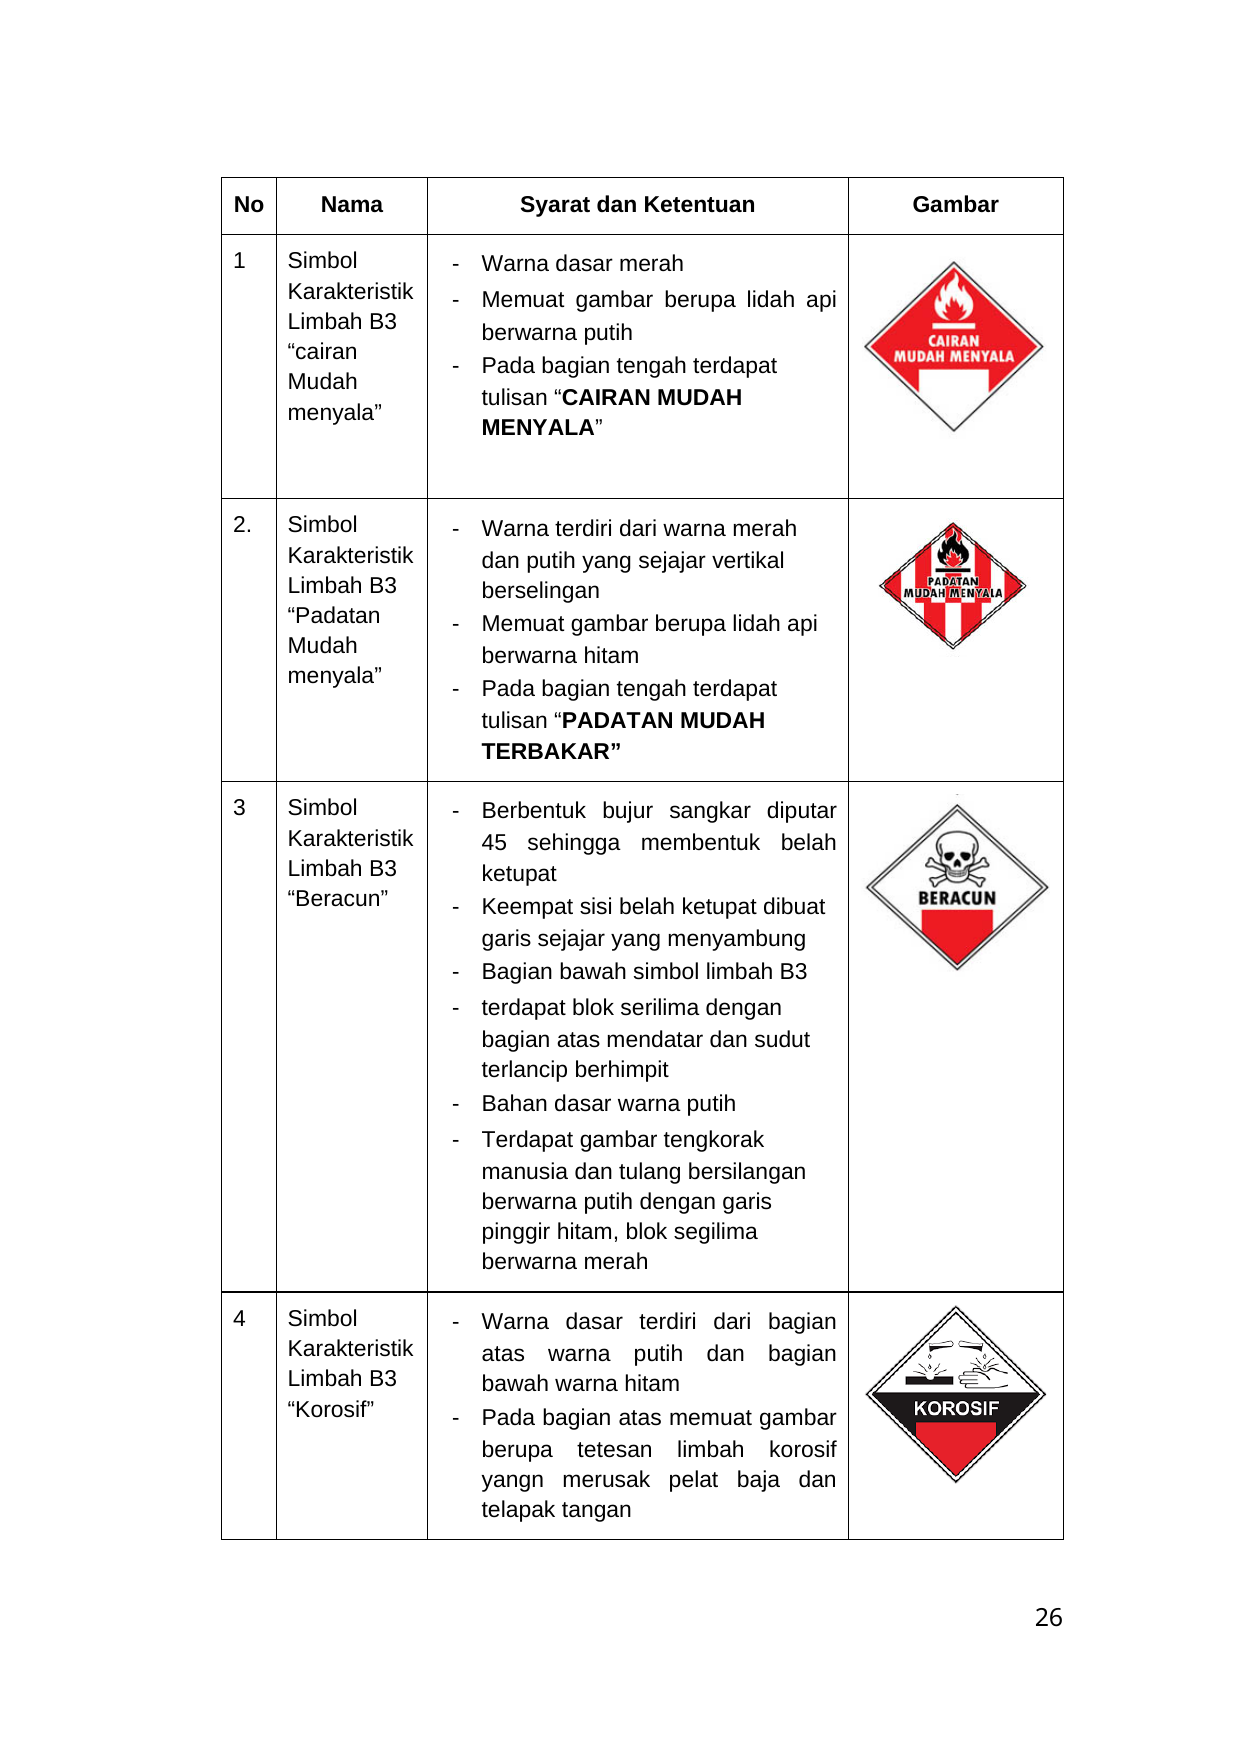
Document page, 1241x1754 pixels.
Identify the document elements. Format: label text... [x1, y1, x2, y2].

table_cell Warna terdiri dari warna merah dan putih yang sejajar vertikal berselingan Memuat gambar berupa lidah api berwarna hitam Pada bagian tengah terdapat tulisan “PADATAN MUDAH TERBAKAR” [428, 499, 848, 781]
picture [861, 252, 1047, 439]
table_header Syarat dan Ketentuan [428, 178, 848, 234]
table_header Gambar [849, 178, 1063, 234]
picture [861, 794, 1050, 977]
table_cell 3 [222, 782, 276, 1291]
table_cell [849, 235, 1063, 498]
picture [864, 1305, 1047, 1484]
table_header No [222, 178, 276, 234]
table_cell Warna dasar terdiri dari bagian atas warna putih dan bagian bawah warna hitam Pada bagian atas memuat gambar berupa tetesan limbah korosif yangn merusak pelat baja dan telapak tangan [428, 1293, 848, 1539]
table_cell Warna dasar merah Memuat gambar berupa lidah api berwarna putih Pada bagian tengah terdapat tulisan “CAIRAN MUDAH MENYALA” [428, 235, 848, 498]
table_cell [849, 499, 1063, 781]
table_cell Simbol Karakteristik Limbah B3 “Korosif” [277, 1293, 427, 1539]
table_cell Simbol Karakteristik Limbah B3 “Beracun” [277, 782, 427, 1291]
picture [877, 516, 1030, 657]
table_cell [849, 782, 1063, 1291]
table_cell Berbentuk bujur sangkar diputar 45 sehingga membentuk belah ketupat Keempat sisi belah ketupat dibuat garis sejajar yang menyambung Bagian bawah simbol limbah B3 terdapat blok serilima dengan bagian atas mendatar dan sudut terlancip berhimpit Bahan dasar warna putih Terdapat gambar tengkorak manusia dan tulang bersilangan berwarna putih dengan garis pinggir hitam, blok segilima berwarna merah [428, 782, 848, 1291]
table_cell [849, 1293, 1063, 1539]
table_cell 2. [222, 499, 276, 781]
table_cell Simbol Karakteristik Limbah B3 “cairan Mudah menyala” [277, 235, 427, 498]
table_cell Simbol Karakteristik Limbah B3 “Padatan Mudah menyala” [277, 499, 427, 781]
table_cell 1 [222, 235, 276, 498]
table_cell 4 [222, 1293, 276, 1539]
table_header Nama [277, 178, 427, 234]
